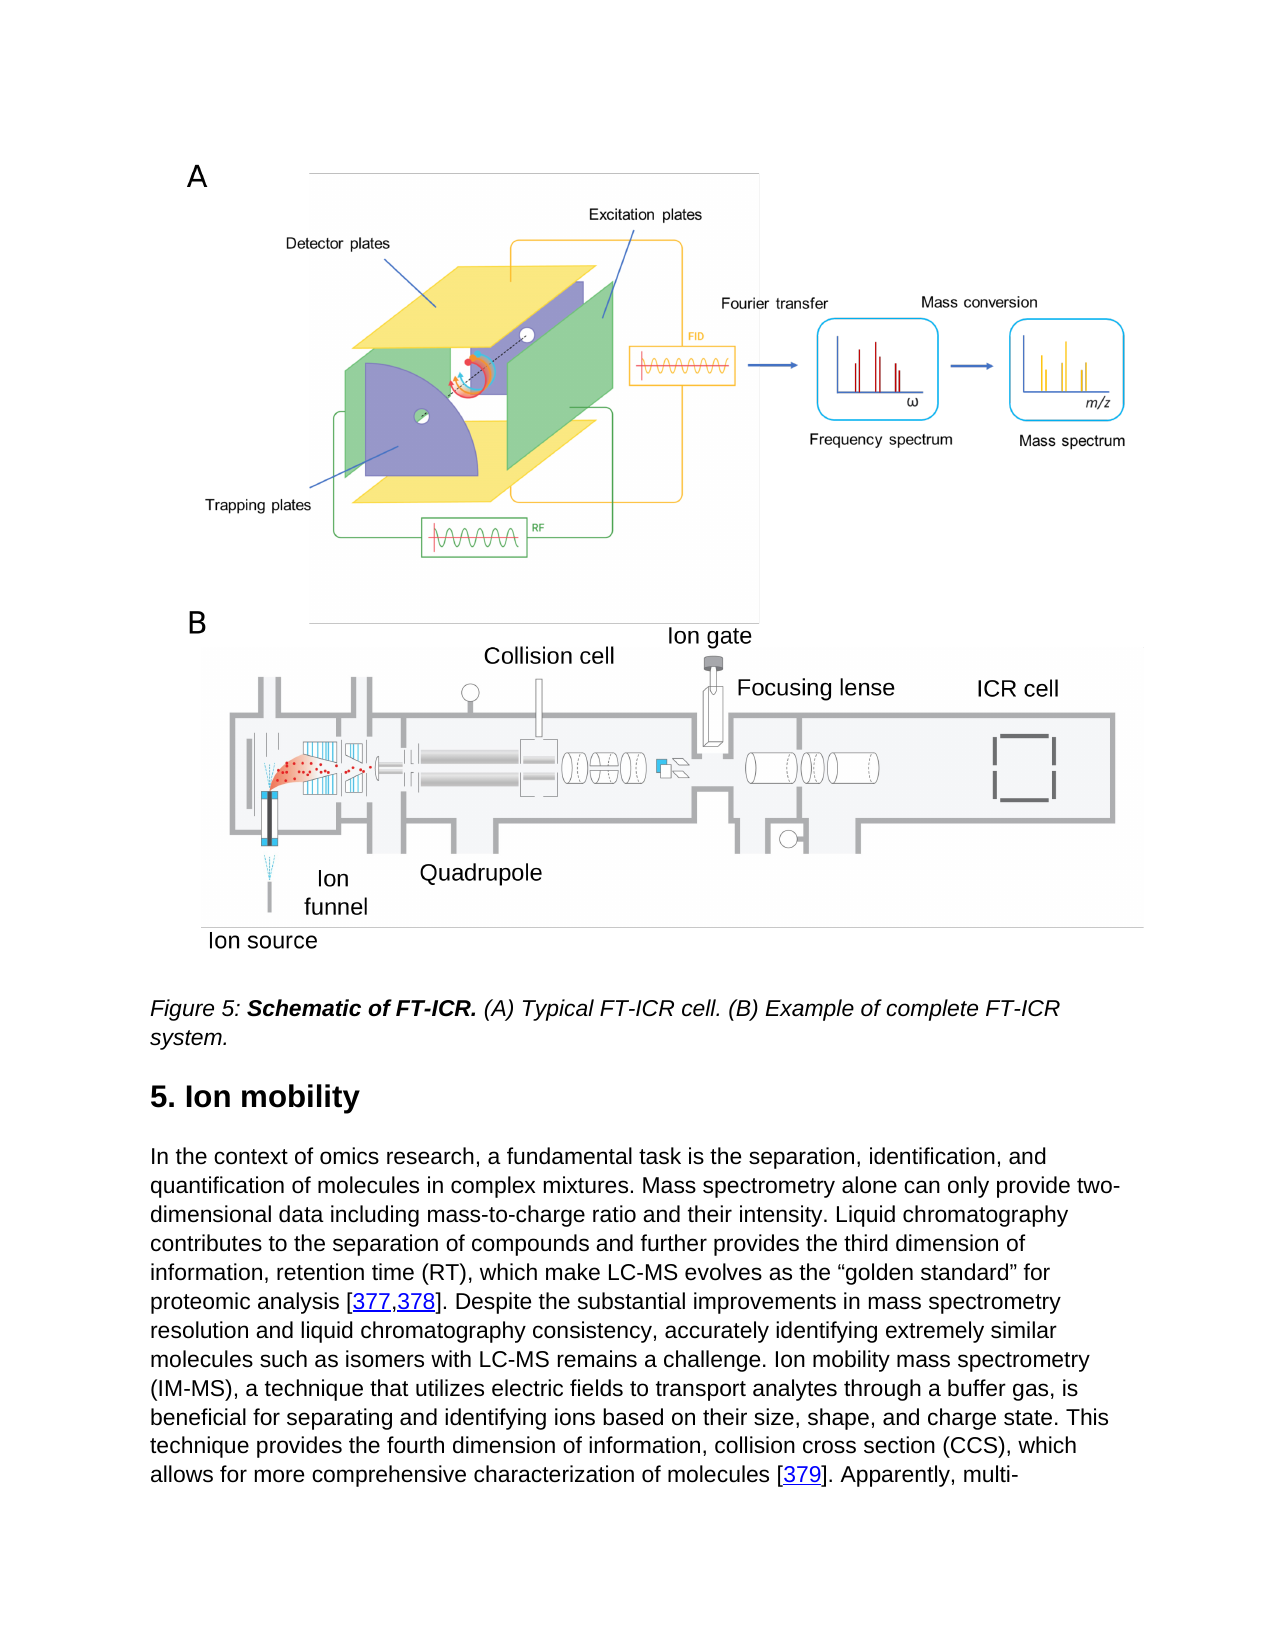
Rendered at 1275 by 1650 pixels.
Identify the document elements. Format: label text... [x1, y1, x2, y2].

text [150, 1143, 1125, 1488]
subtitle 5. Ion mobility [150, 1078, 1125, 1114]
text Figure 5: Schematic of FT-ICR. (A) Typical FT-ICR cell. (B) Example of complete FT-ICR system. [150, 995, 1125, 1051]
picture [168, 150, 1144, 968]
